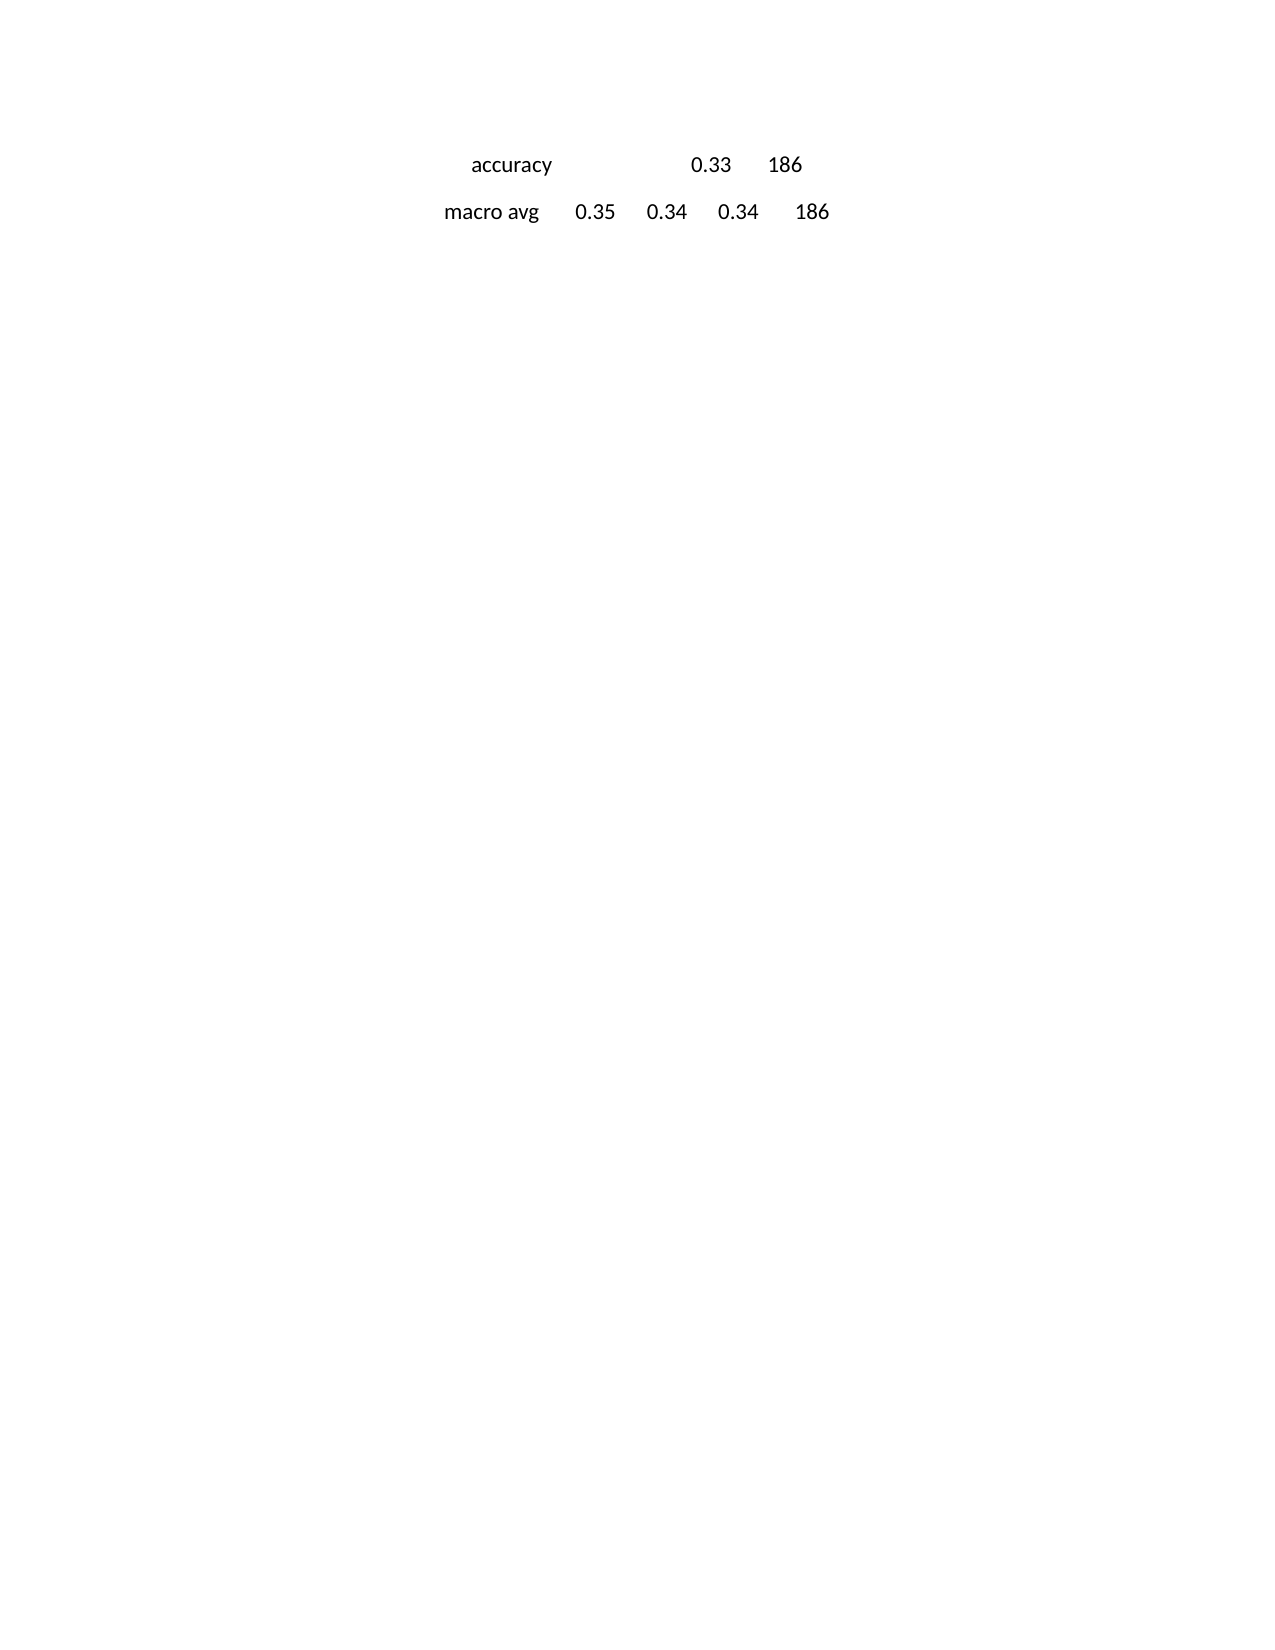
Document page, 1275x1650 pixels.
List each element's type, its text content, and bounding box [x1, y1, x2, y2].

text macro avg 0.35 0.34 0.34 186 [150, 197, 1125, 225]
text accuracy 0.33 186 [150, 150, 1125, 178]
